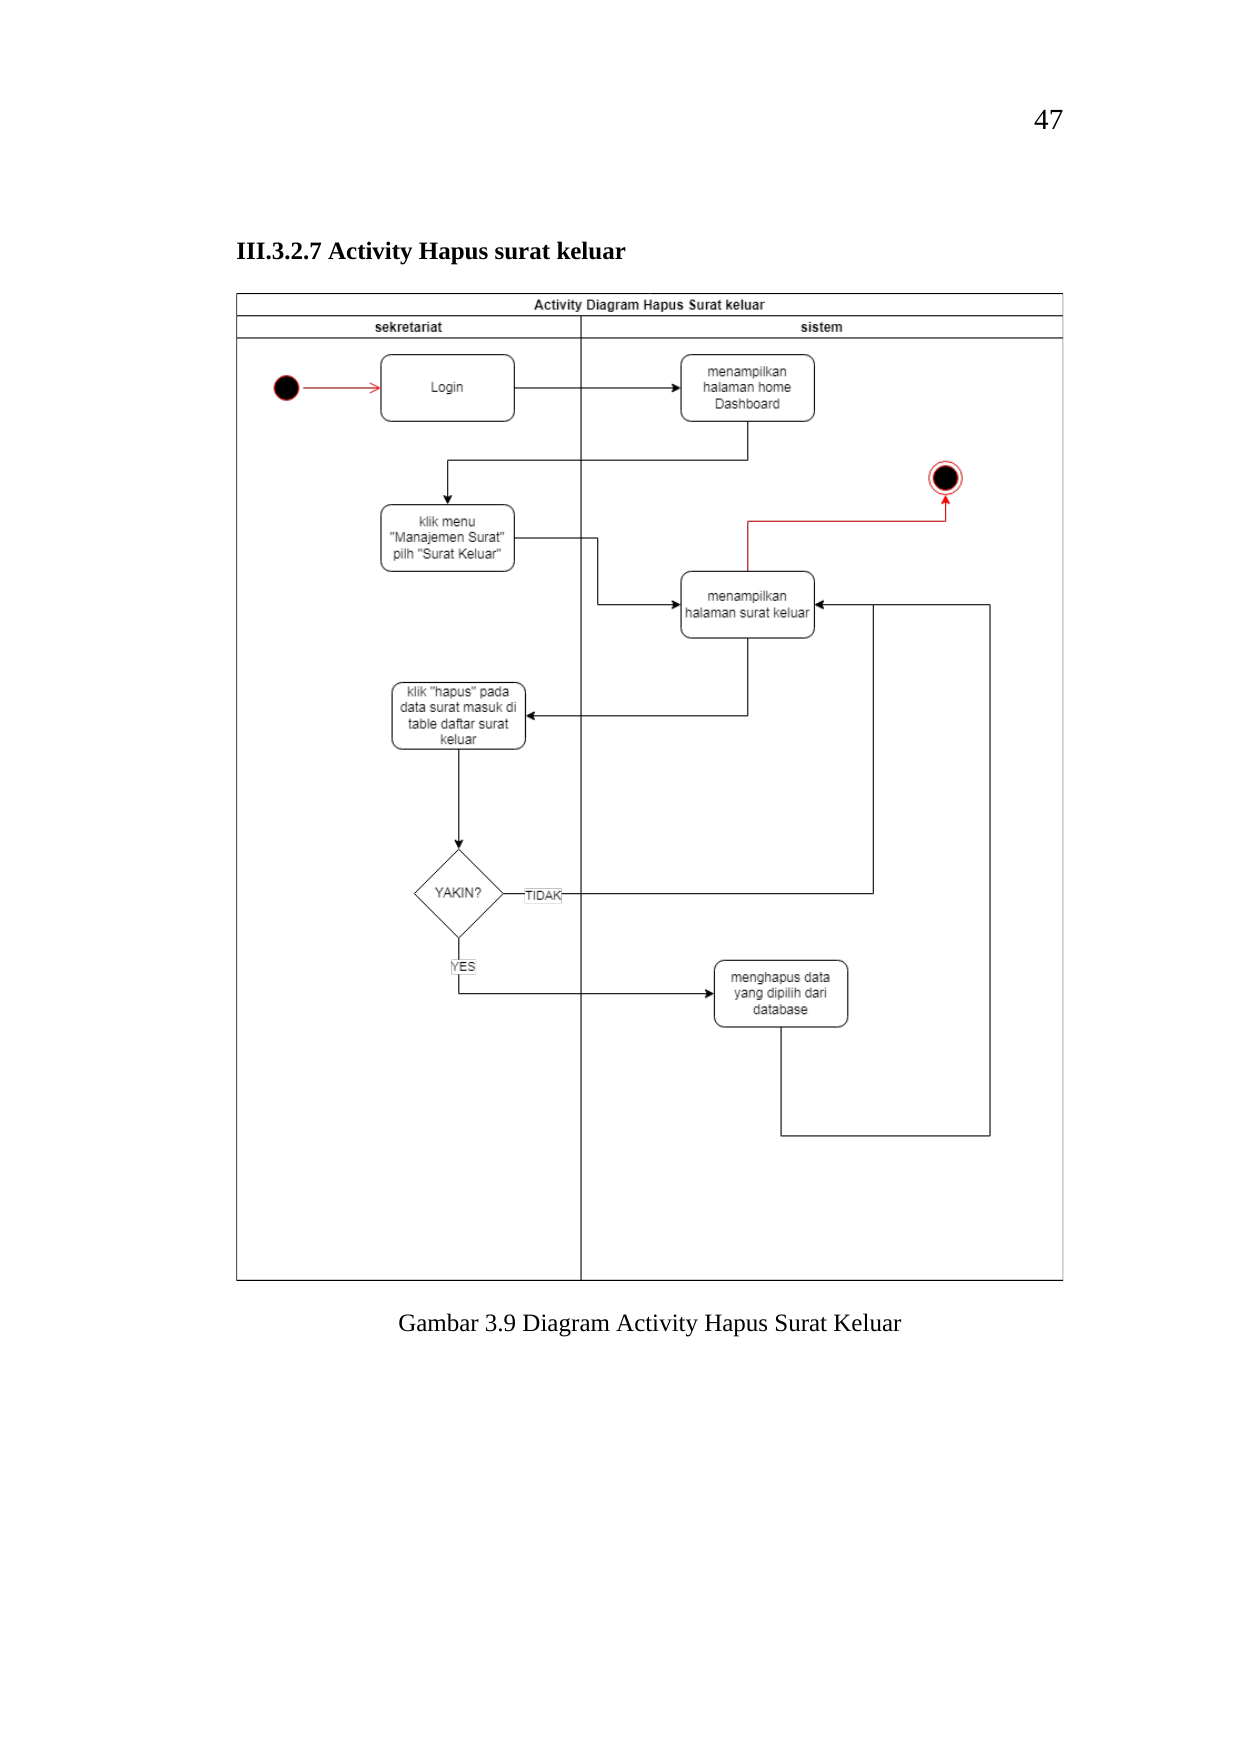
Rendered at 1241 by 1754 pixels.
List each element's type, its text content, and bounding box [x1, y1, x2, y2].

subtitle Activity Hapus surat keluar [236, 236, 1063, 265]
text Gambar 3.9 Diagram Activity Hapus Surat Keluar [236, 1308, 1063, 1337]
picture [236, 293, 1064, 1281]
